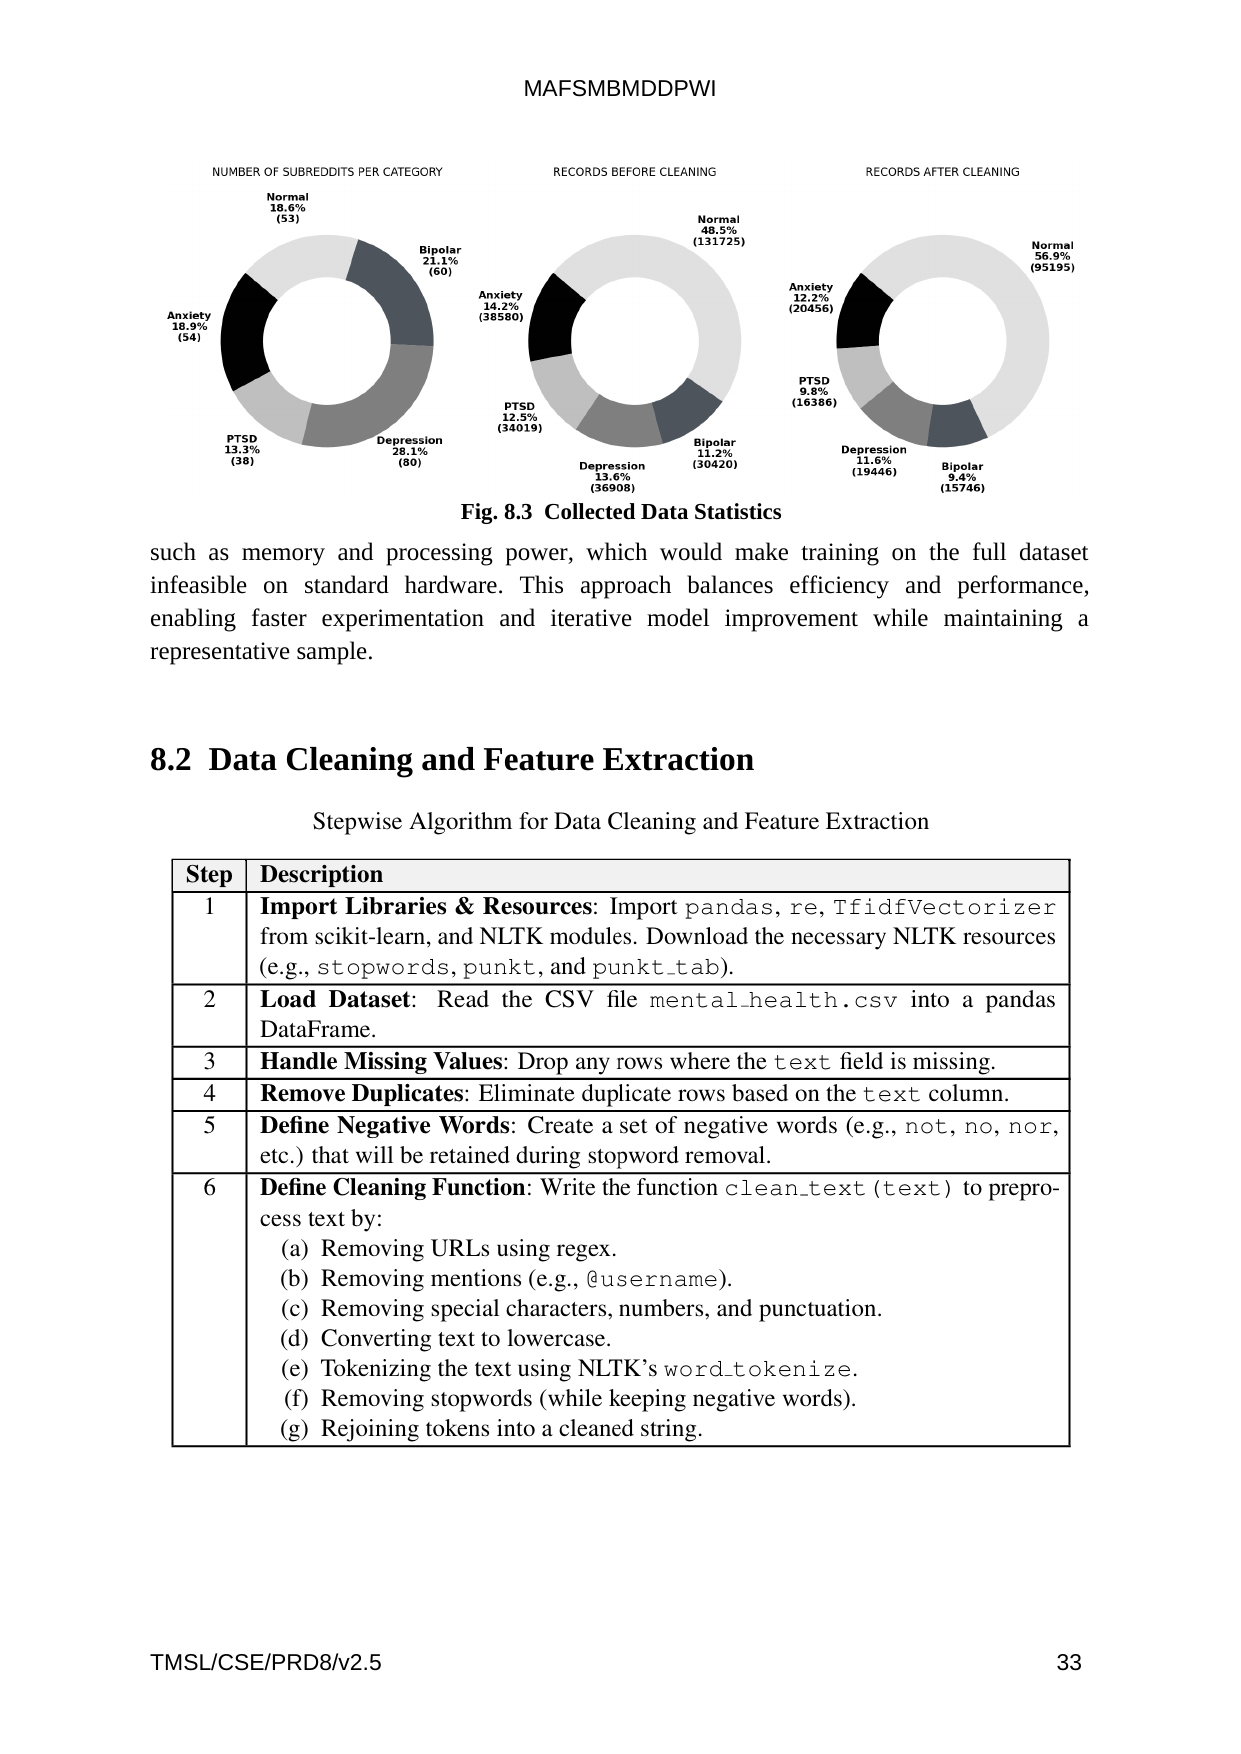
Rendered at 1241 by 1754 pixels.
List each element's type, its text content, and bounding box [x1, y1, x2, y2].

table_header Fig. 8.3 Collected Data Statistics [152, 152, 1091, 535]
text such as memory and processing power, which would make training on the full dataset infeasible on standard hardware. This approach balances efficiency and performance, enabling faster experimentation and iterative model improvement while maintaining a representative sample. [150, 537, 1090, 664]
picture [161, 802, 1079, 1453]
table_header [152, 792, 1091, 1463]
subtitle 8.2 Data Cleaning and Feature Extraction [150, 739, 1090, 778]
picture [162, 162, 1080, 498]
